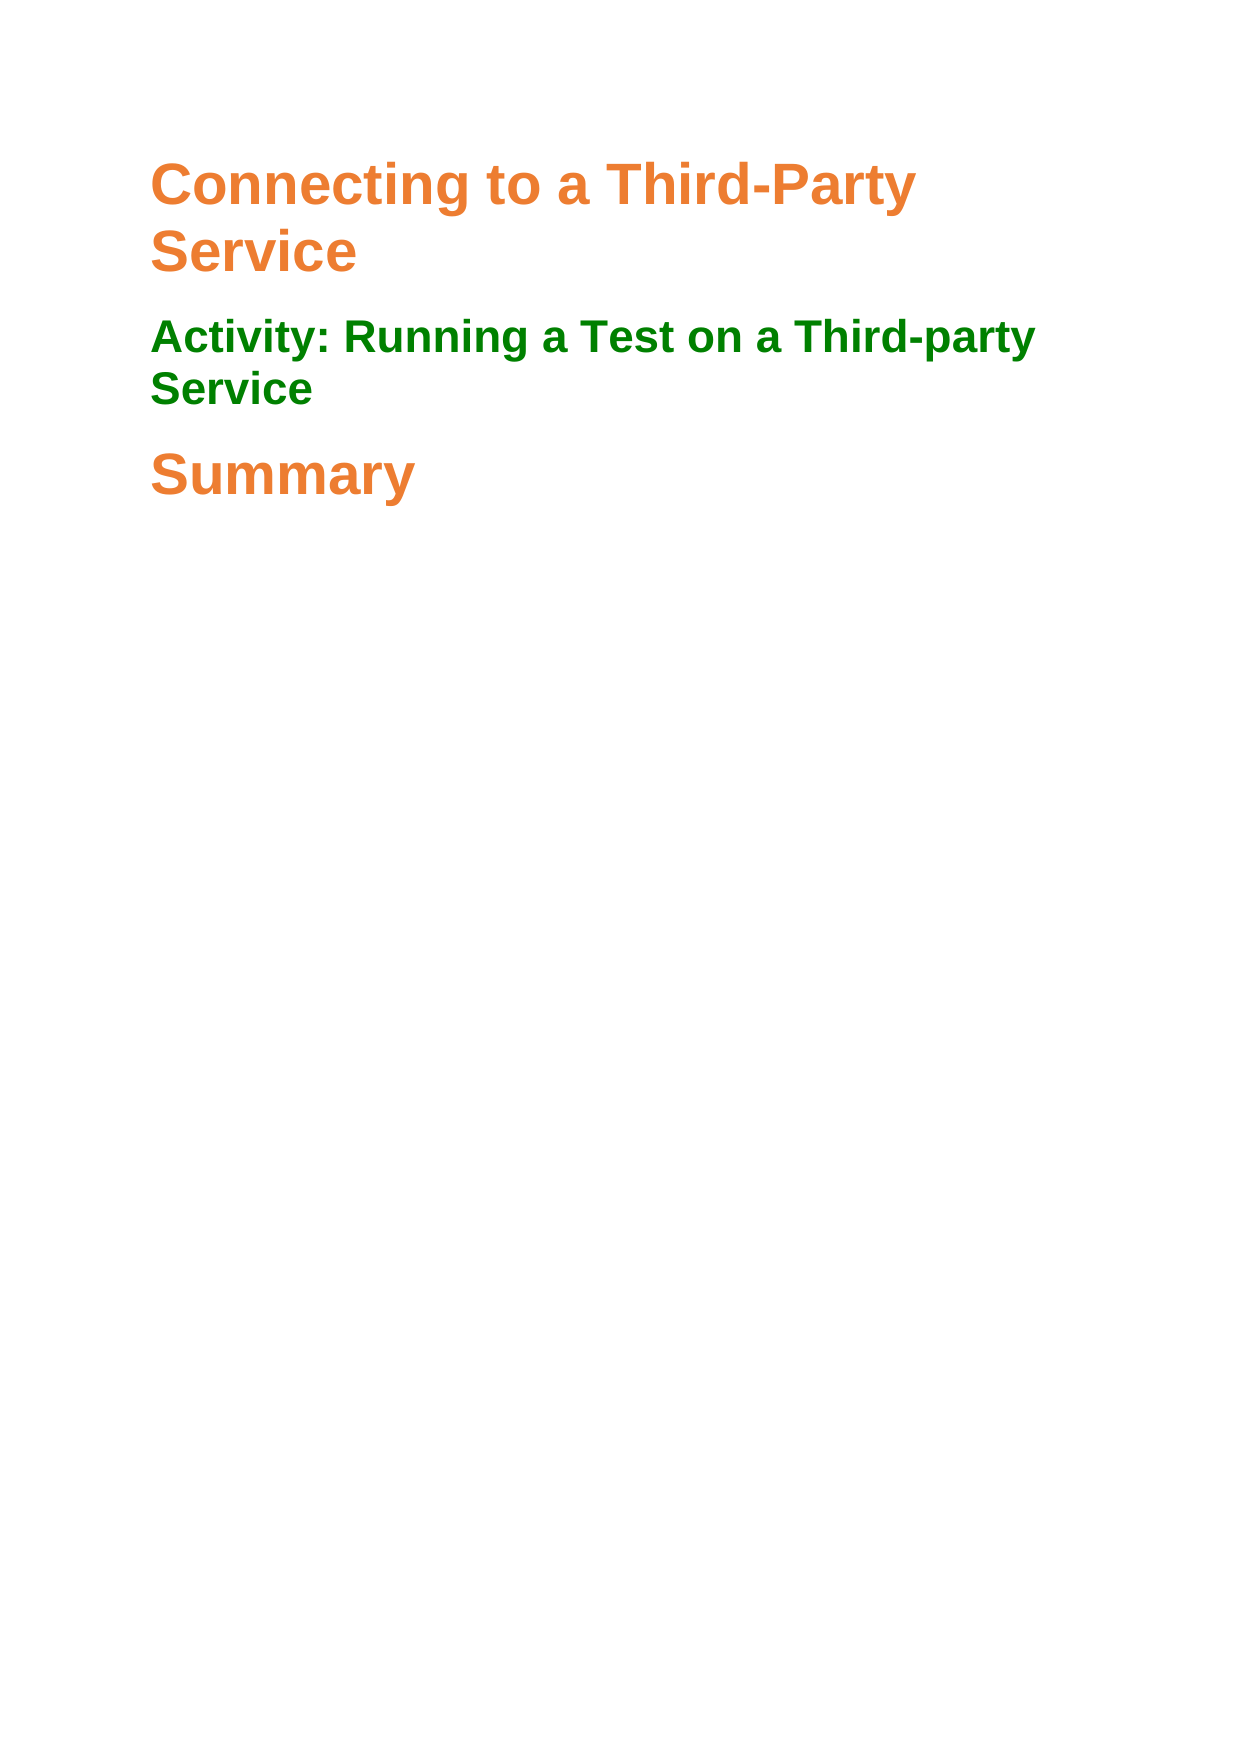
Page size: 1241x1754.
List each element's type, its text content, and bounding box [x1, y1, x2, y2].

subtitle Connecting to a Third-Party Service [150, 150, 1090, 284]
subtitle Activity: Running a Test on a Third-party Service [150, 309, 1090, 414]
subtitle Summary [150, 439, 1090, 507]
